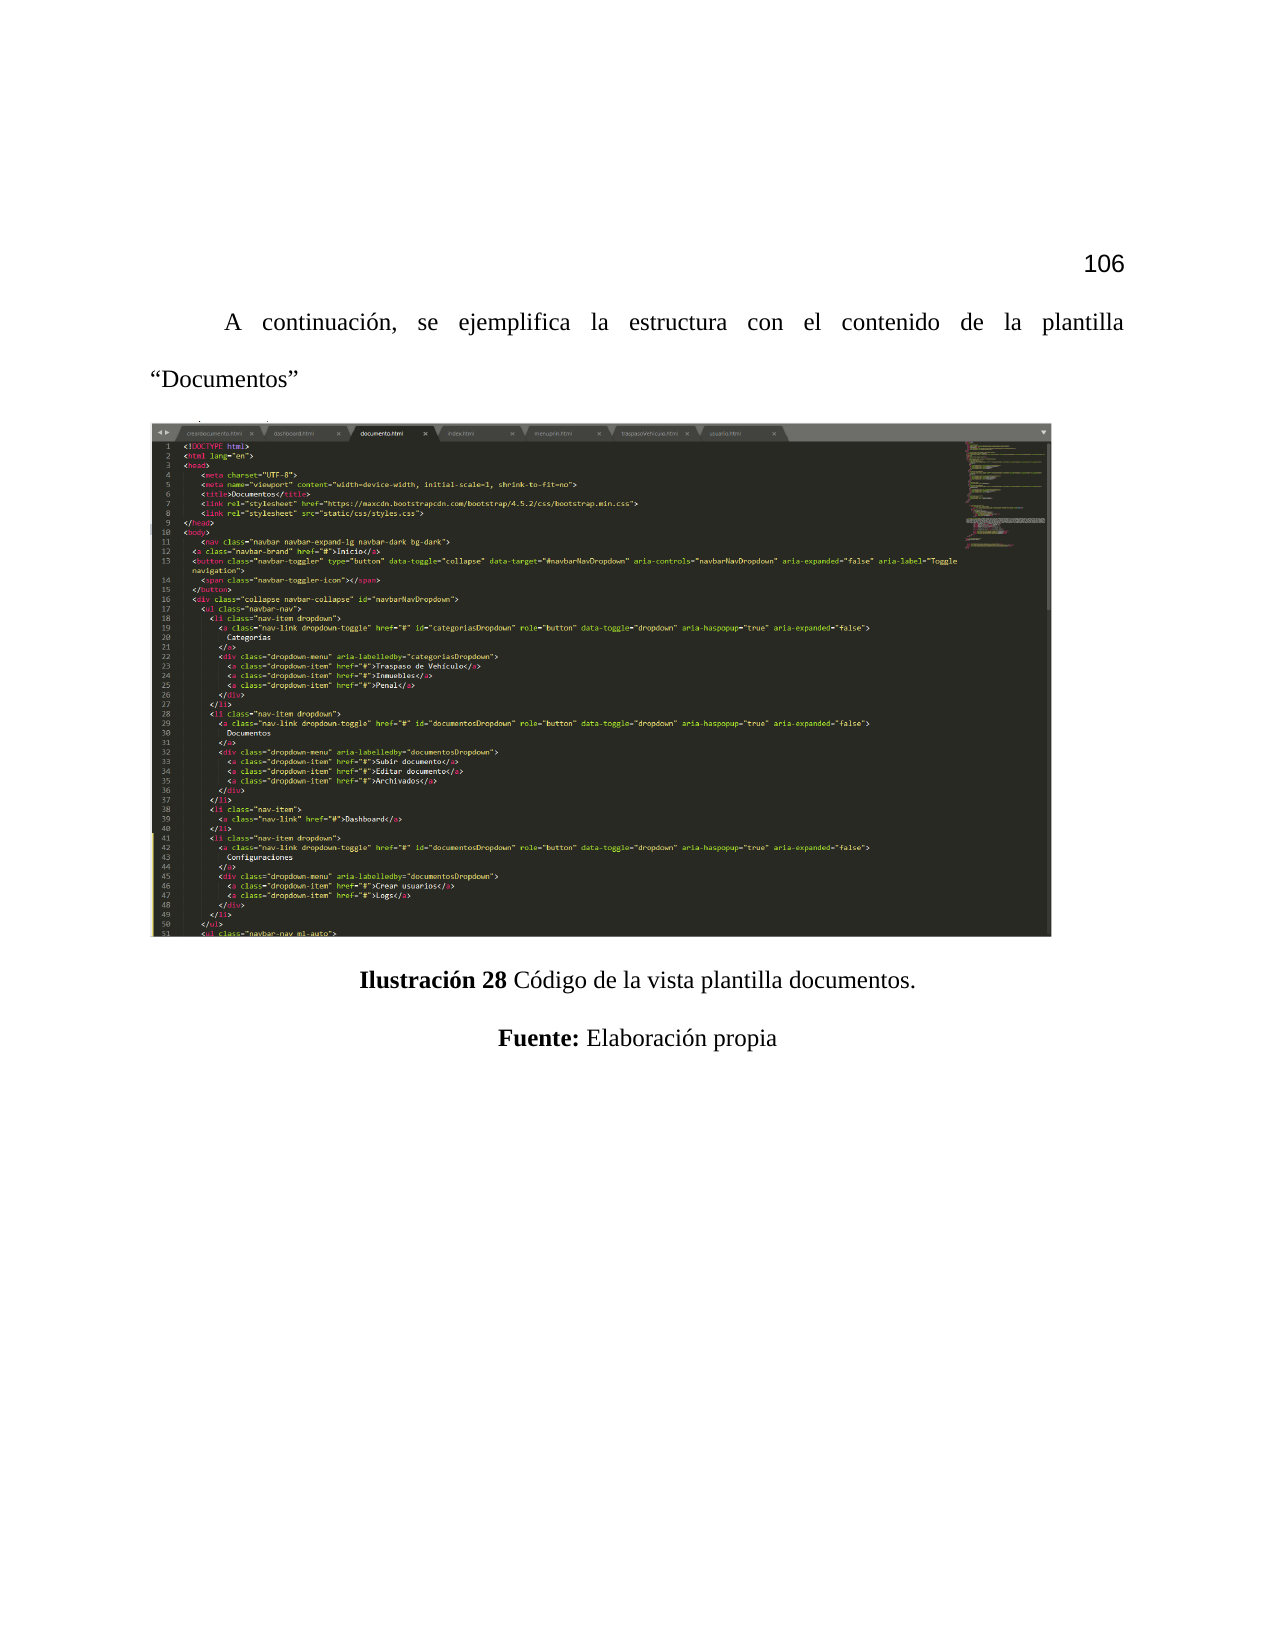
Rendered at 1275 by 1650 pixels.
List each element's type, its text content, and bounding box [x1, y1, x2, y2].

text Ilustración 28 Código de la vista plantilla documentos. [150, 966, 1125, 994]
picture [150, 421, 1052, 937]
text Fuente: Elaboración propia [150, 1023, 1125, 1052]
text A continuación, se ejemplifica la estructura con el contenido de la plantilla “Documentos” [150, 307, 1125, 393]
